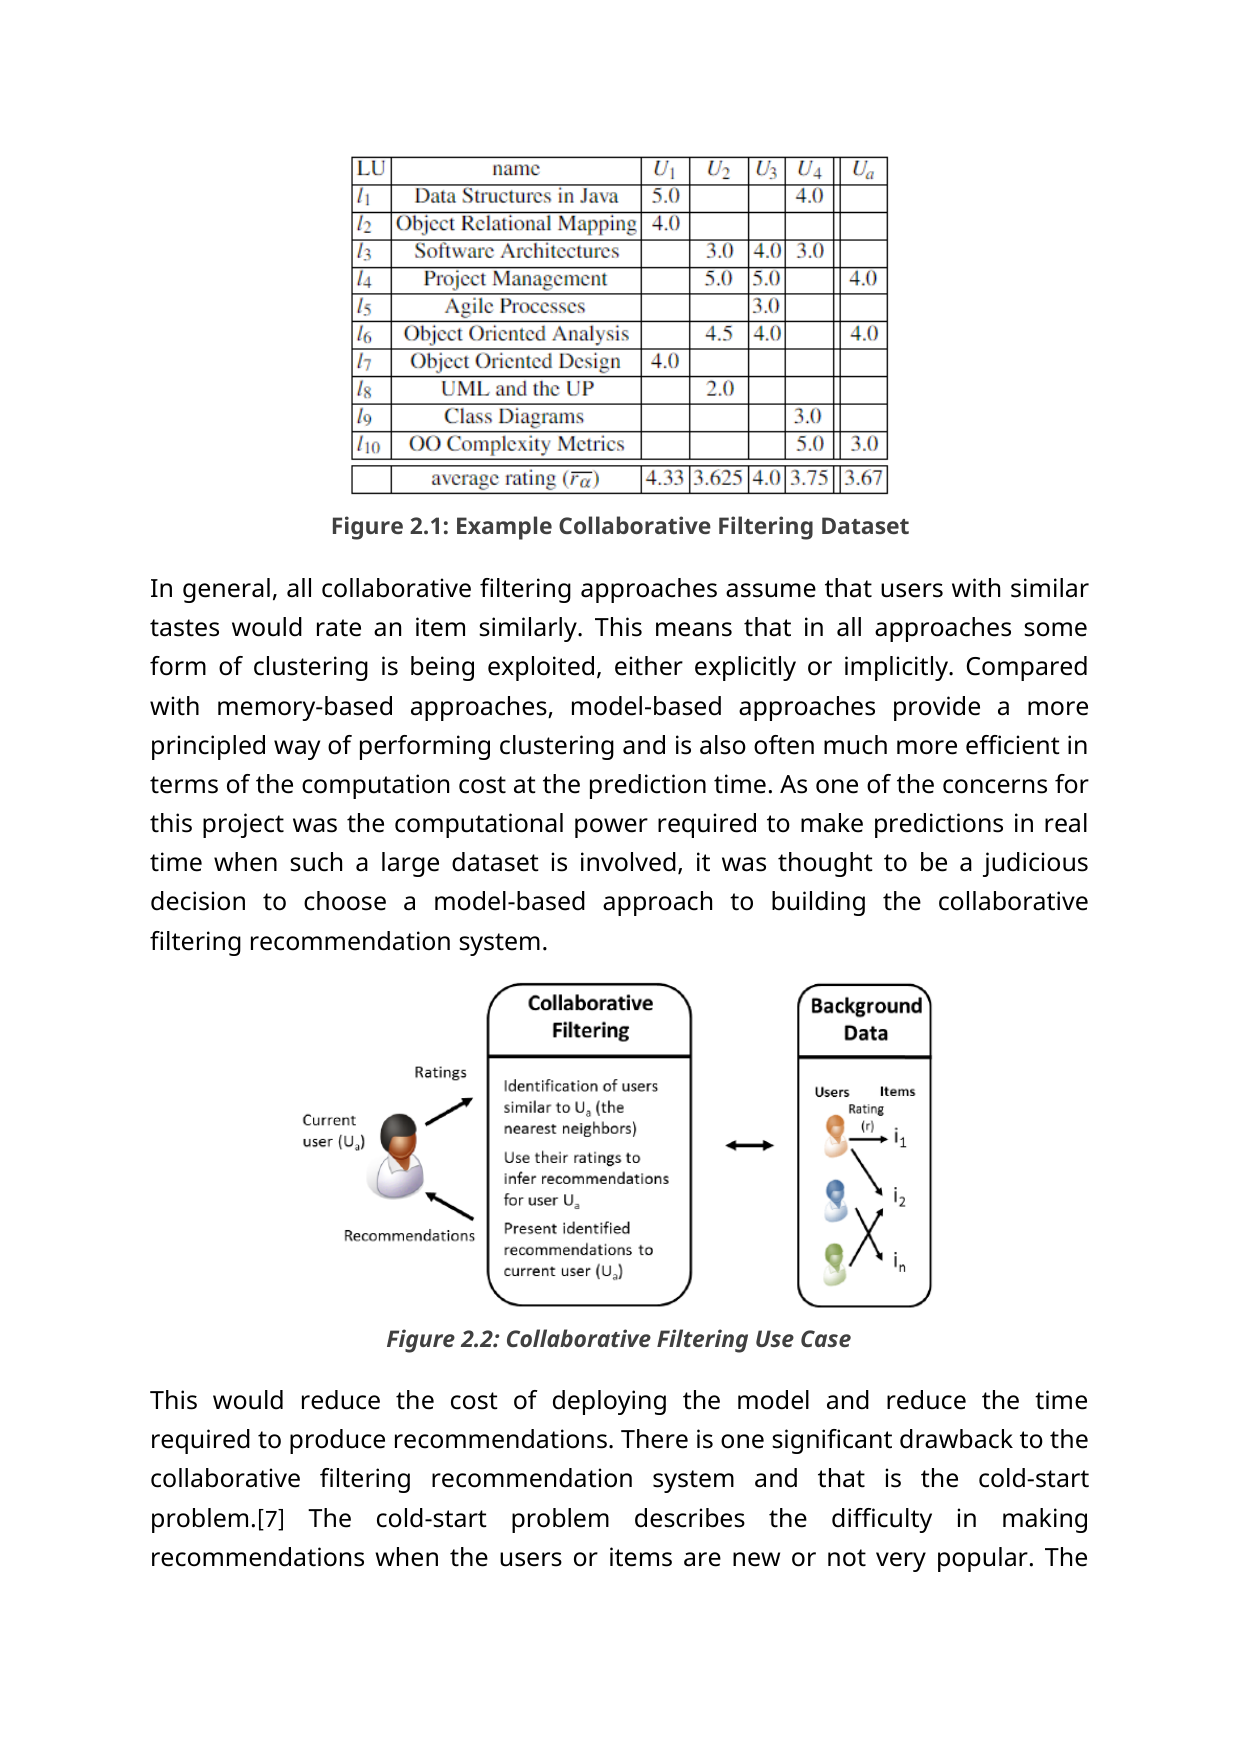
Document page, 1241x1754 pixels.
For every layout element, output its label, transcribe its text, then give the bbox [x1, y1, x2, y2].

picture [289, 962, 951, 1319]
picture [345, 150, 895, 506]
text Figure 2.1: Example Collaborative Filtering Dataset [150, 510, 1090, 541]
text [150, 1383, 1090, 1573]
text In general, all collaborative filtering approaches assume that users with similar tastes would rate an item similarly. This means that in all approaches some form of clustering is being exploited, either explicitly or implicitly. Compared with memory-based approaches, model-based approaches provide a more principled way of performing clustering and is also often much more efficient in terms of the computation cost at the prediction time. As one of the concerns for this project was the computational power required to make predictions in real time when such a large dataset is involved, it was thought to be a judicious decision to choose a model-based approach to building the collaborative filtering recommendation system. [150, 571, 1090, 957]
text Figure 2.2: Collaborative Filtering Use Case [150, 1323, 1090, 1354]
